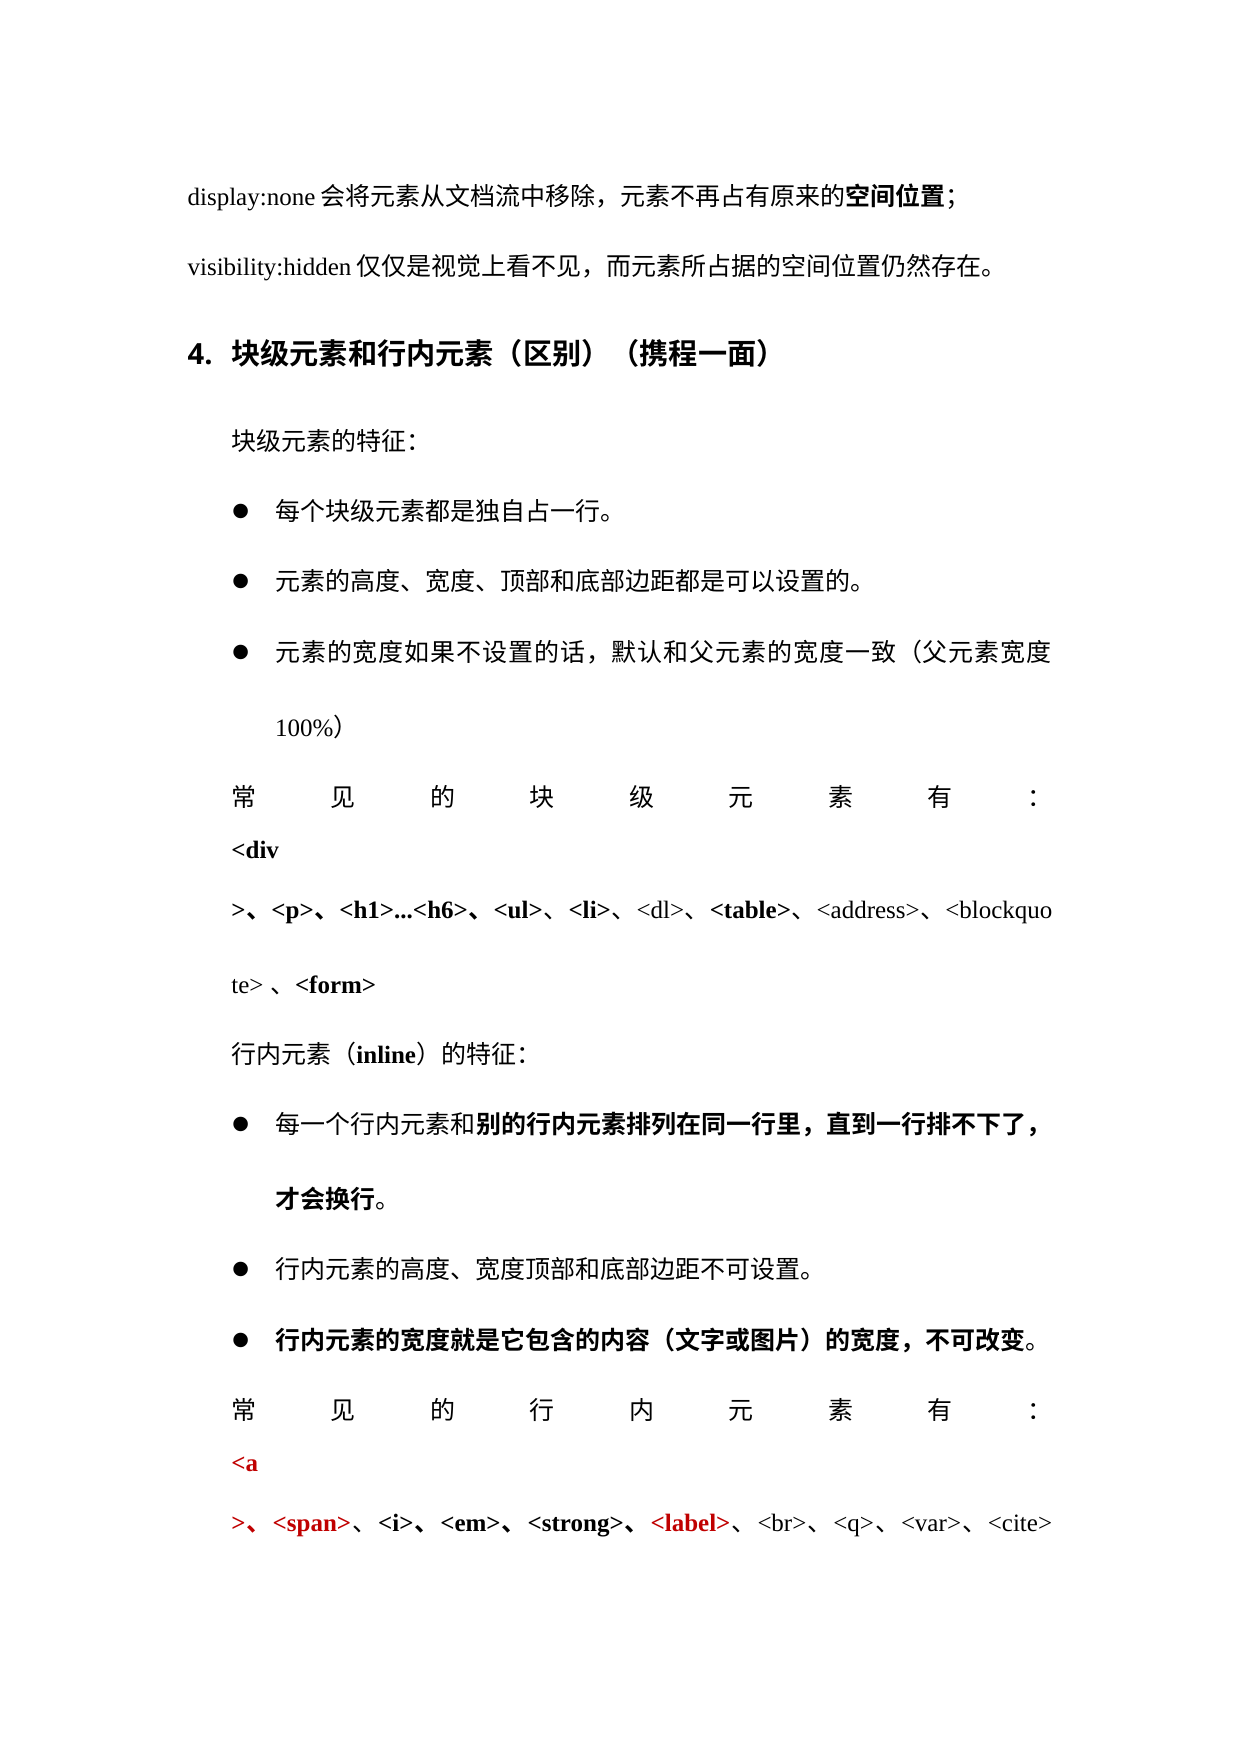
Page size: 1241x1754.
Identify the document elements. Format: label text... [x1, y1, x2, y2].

subtitle 块级元素和行内元素（区别）（携程一面） [187, 319, 1053, 384]
list 行内元素的宽度就是它包含的内容（文字或图片）的宽度，不可改变。 [231, 1306, 1053, 1371]
text display:none会将元素从文档流中移除，元素不再占有原来的空间位置； [187, 162, 1053, 227]
text 行内元素（inline）的特征： [231, 1020, 1053, 1085]
list 元素的宽度如果不设置的话，默认和父元素的宽度一致（父元素宽度100%） [231, 618, 1053, 758]
text visibility:hidden仅仅是视觉上看不见，而元素所占据的空间位置仍然存在。 [187, 232, 1053, 297]
list 每个块级元素都是独自占一行。 [231, 477, 1053, 542]
list 行内元素的高度、宽度顶部和底部边距不可设置。 [231, 1236, 1053, 1301]
text 常见的块级元素有：<div>、<p>、<h1>...<h6>、<ul>、<li>、<dl>、<table>、<address>、<blockquote> 、<form> [231, 763, 1053, 1015]
list 元素的高度、宽度、顶部和底部边距都是可以设置的。 [231, 547, 1053, 612]
text 块级元素的特征： [231, 407, 1053, 472]
list 每一个行内元素和别的行内元素排列在同一行里，直到一行排不下了，才会换行。 [231, 1091, 1053, 1230]
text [231, 1376, 1053, 1553]
